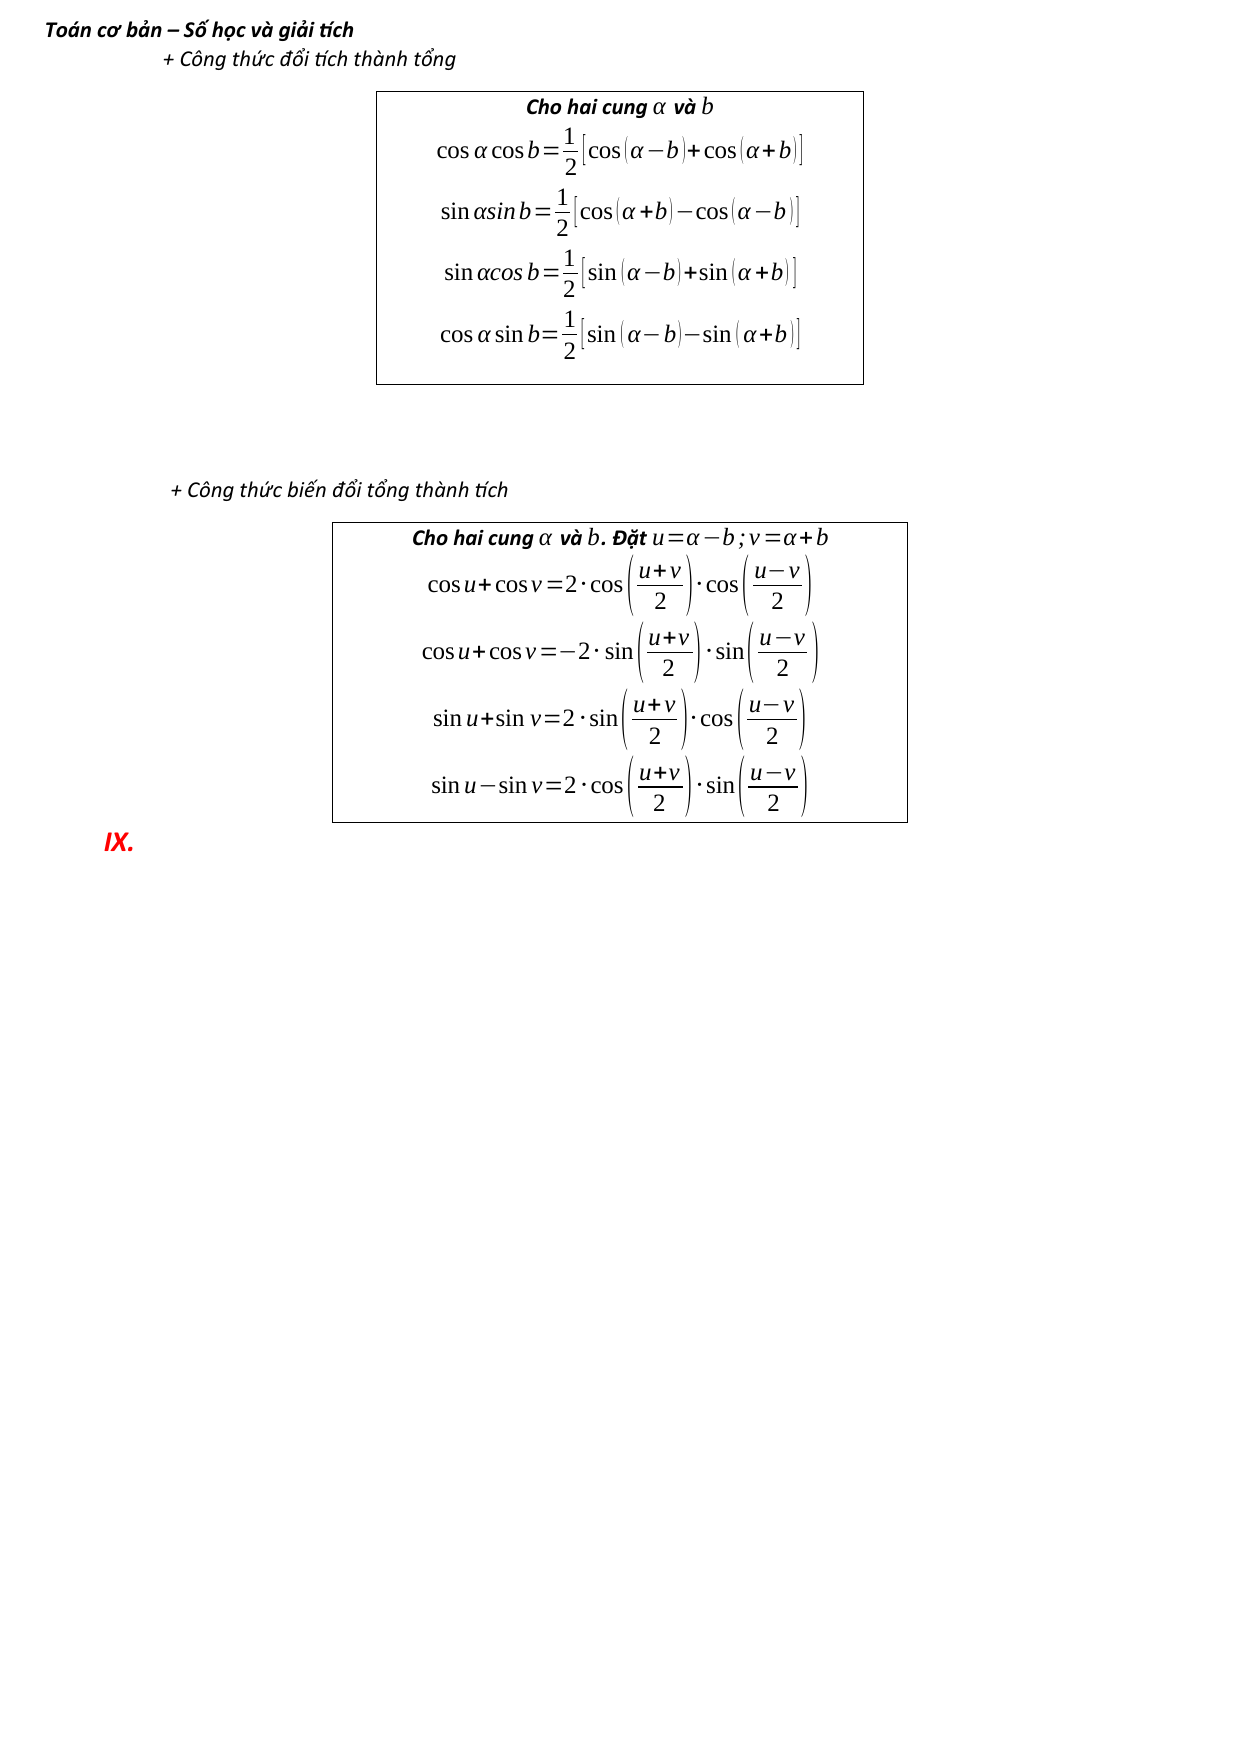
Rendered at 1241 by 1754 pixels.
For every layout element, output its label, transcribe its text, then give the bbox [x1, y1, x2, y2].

text + Công thức đổi tích thành tổng [44, 44, 1196, 72]
list + Công thức biến đổi tổng thành tích [170, 475, 1196, 503]
table_header Cho hai cung và . Đặt [333, 523, 907, 822]
table_header Cho hai cung và [377, 92, 863, 384]
